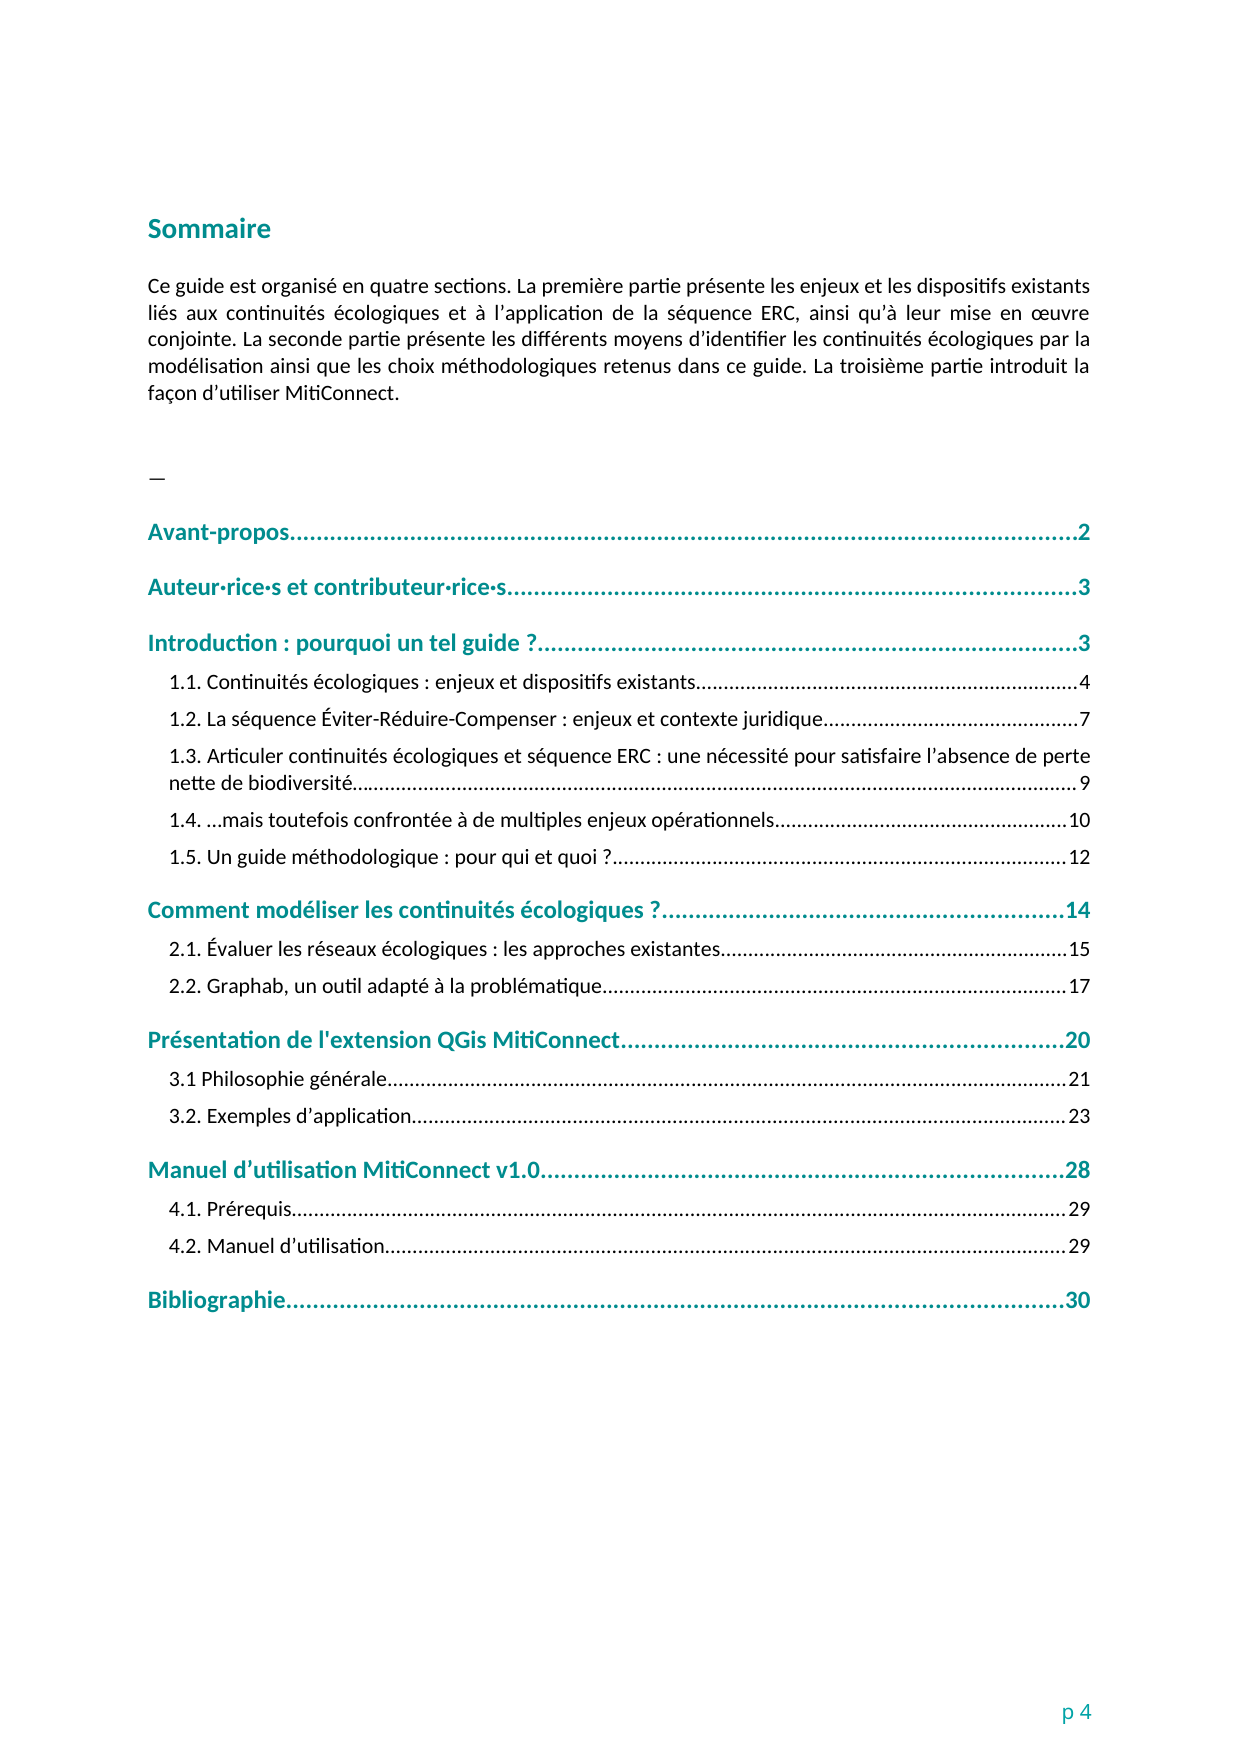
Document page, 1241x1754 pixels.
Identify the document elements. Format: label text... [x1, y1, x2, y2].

text Ce guide est organisé en quatre sections. La première partie présente les enjeux et les dispositifs existants liés aux continuités écologiques et à l’application de la séquence ERC, ainsi qu’à leur mise en œuvre conjointe. La seconde partie présente les différents moyens d’identifier les continuités écologiques par la modélisation ainsi que les choix méthodologiques retenus dans ce guide. La troisième partie introduit la façon d’utiliser MitiConnect. [148, 272, 1091, 406]
text — [148, 466, 1091, 491]
subtitle Sommaire [148, 211, 1091, 246]
